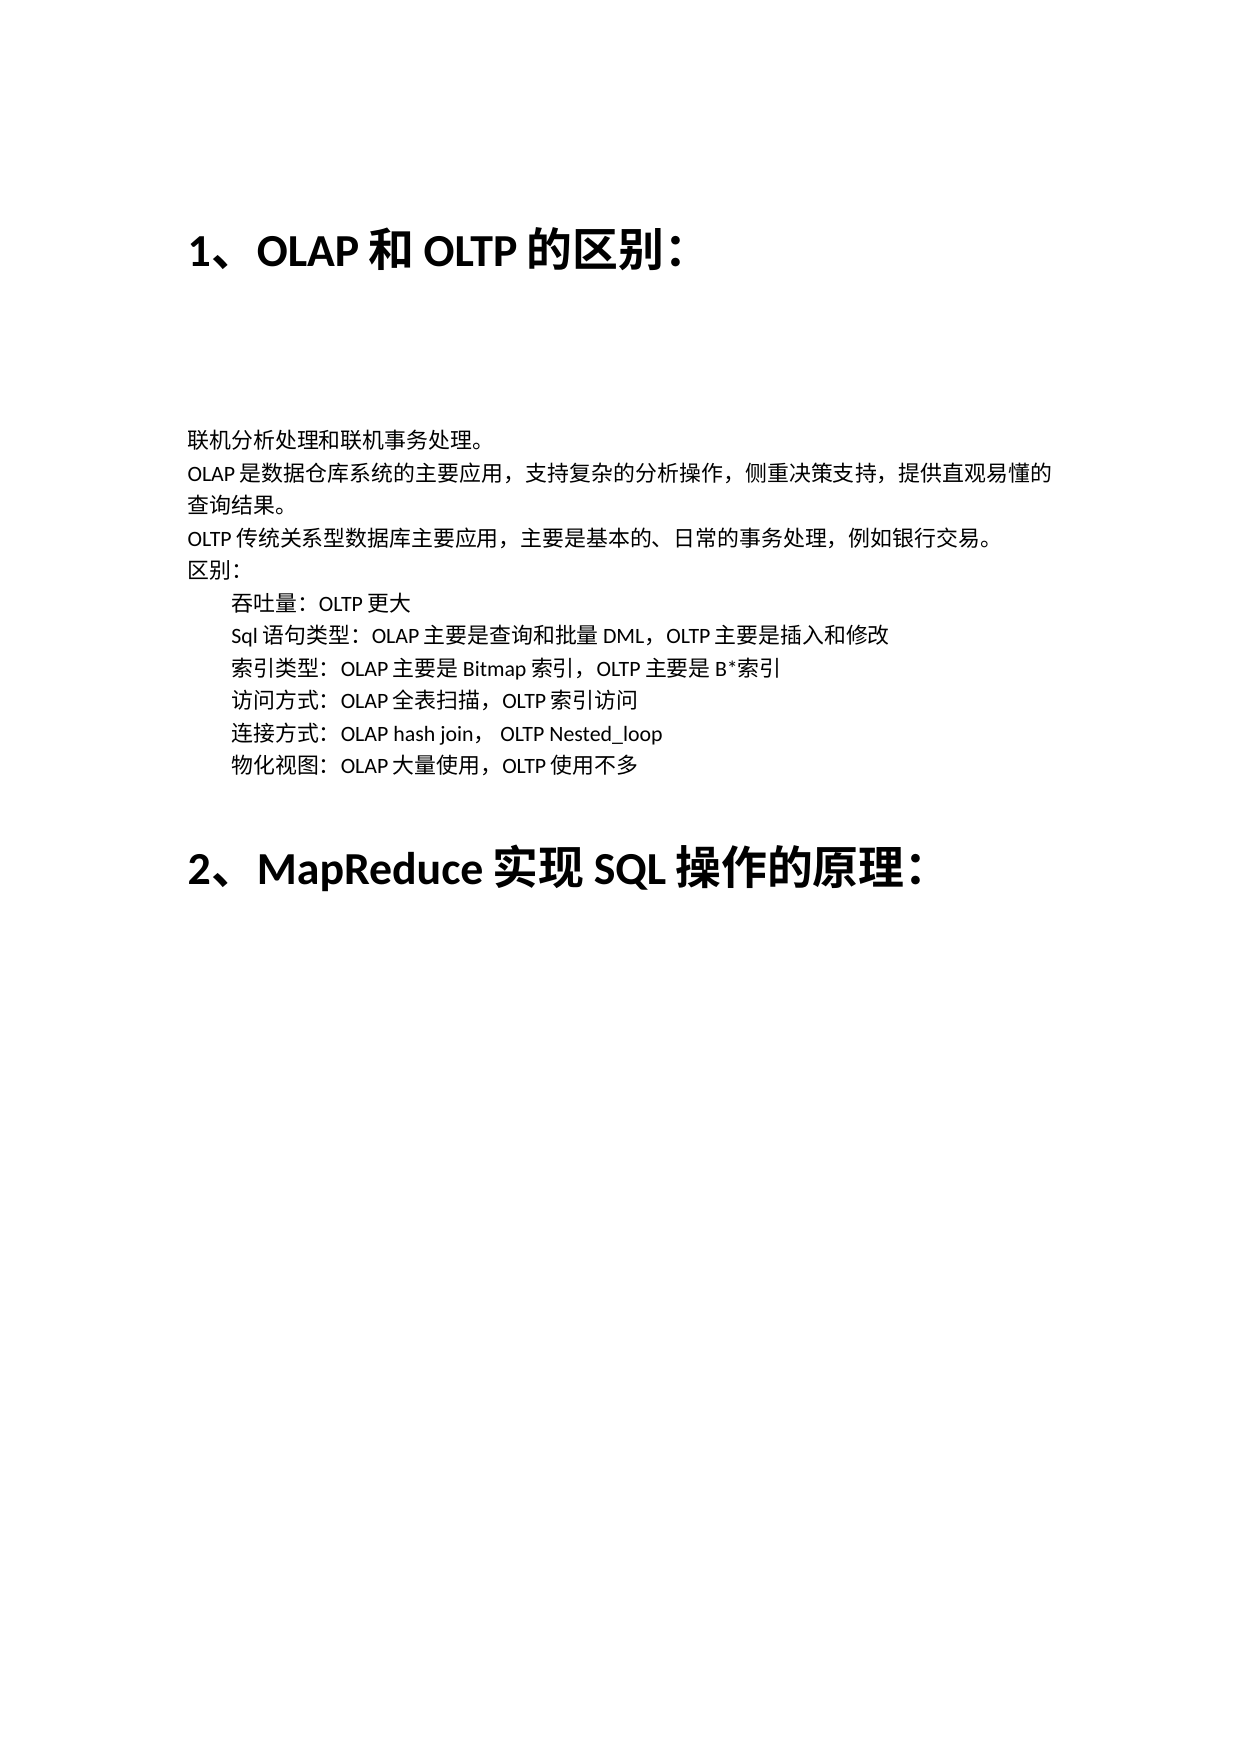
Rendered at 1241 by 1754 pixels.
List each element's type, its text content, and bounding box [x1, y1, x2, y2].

list OLTP传统关系型数据库主要应用，主要是基本的、日常的事务处理，例如银行交易。 [187, 520, 1053, 553]
subtitle MapReduce实现SQL操作的原理： [187, 816, 1053, 913]
list 连接方式：OLAP hash join， OLTP Nested_loop [187, 715, 1053, 748]
list OLAP是数据仓库系统的主要应用，支持复杂的分析操作，侧重决策支持，提供直观易懂的查询结果。 [187, 455, 1053, 520]
list 访问方式：OLAP全表扫描，OLTP索引访问 [187, 683, 1053, 715]
list 联机分析处理和联机事务处理。 [187, 423, 1053, 455]
list 区别： [187, 553, 1053, 585]
list Sql语句类型：OLAP主要是查询和批量DML，OLTP主要是插入和修改 [187, 618, 1053, 650]
subtitle OLAP和OLTP的区别： [187, 197, 1053, 295]
list 索引类型：OLAP主要是Bitmap索引，OLTP主要是B*索引 [187, 650, 1053, 683]
list 物化视图：OLAP大量使用，OLTP使用不多 [187, 748, 1053, 780]
list 吞吐量：OLTP更大 [187, 585, 1053, 618]
